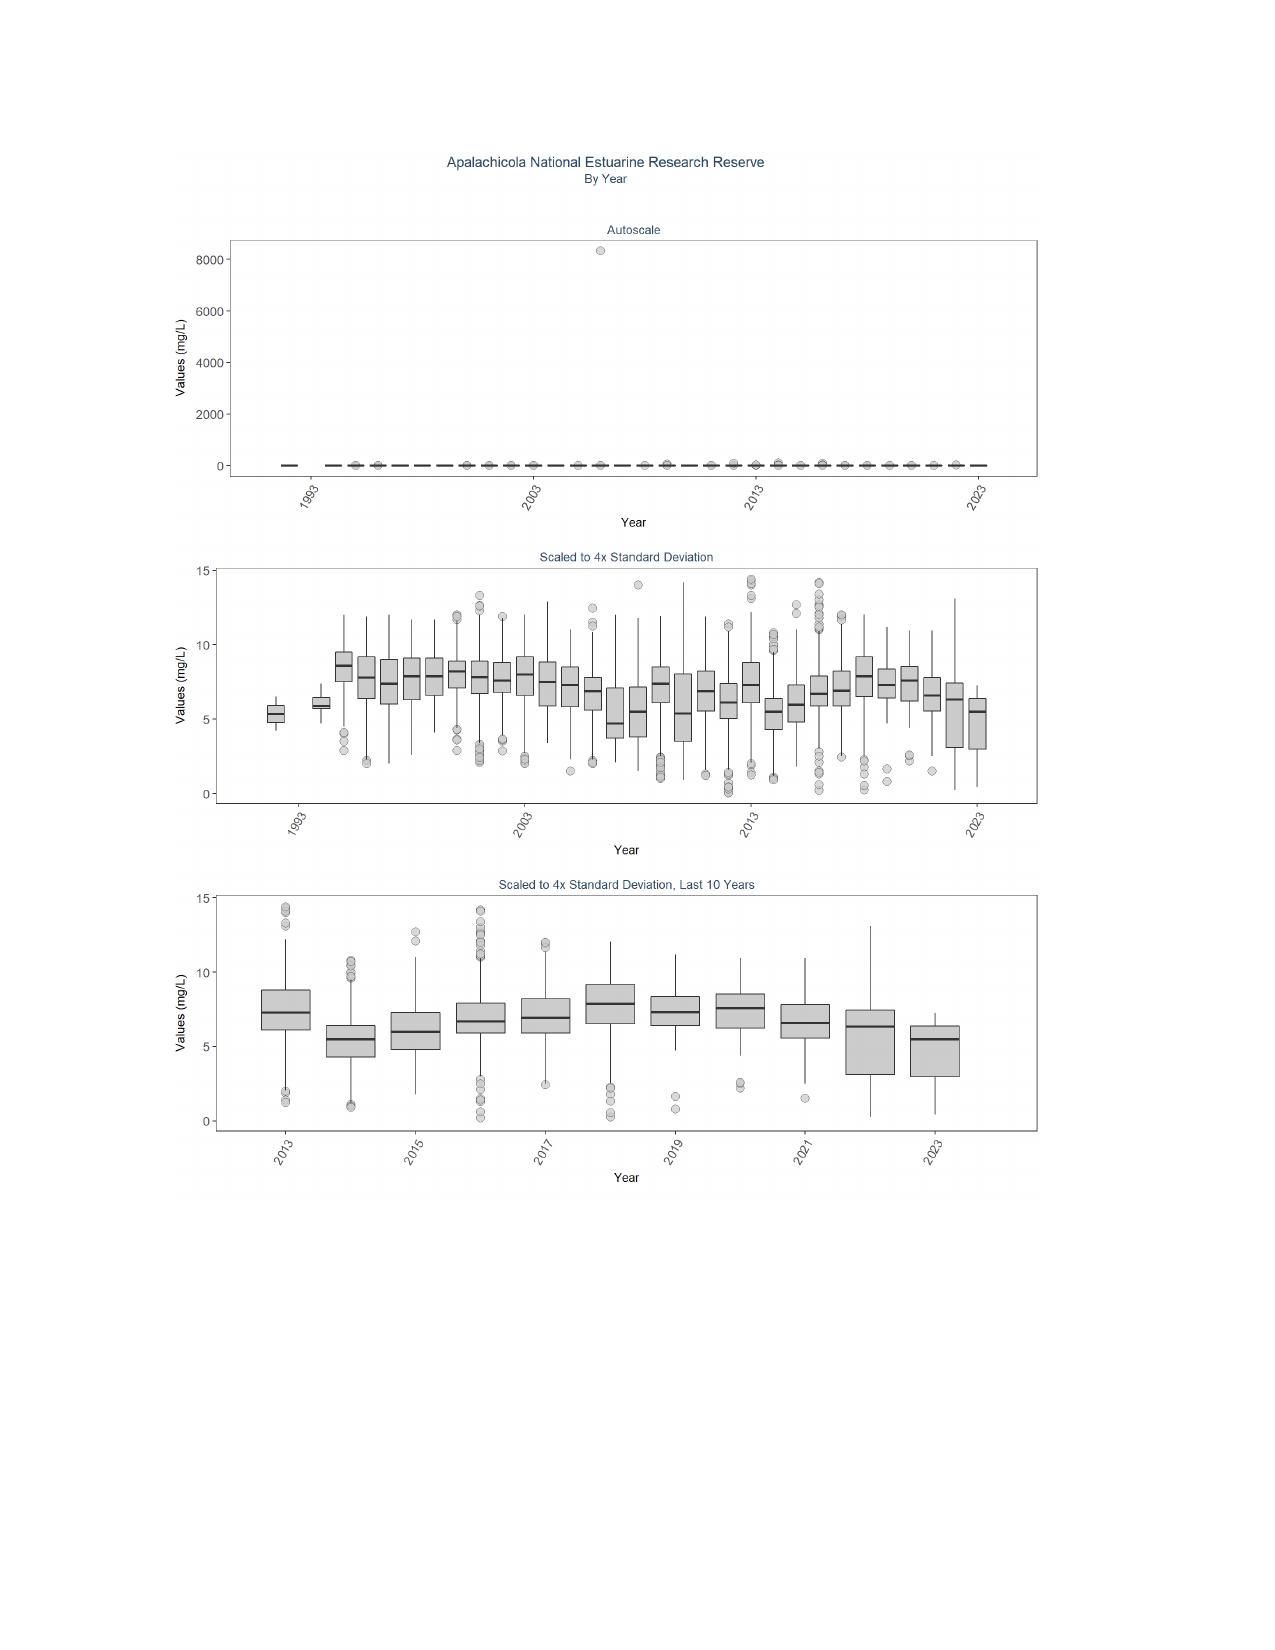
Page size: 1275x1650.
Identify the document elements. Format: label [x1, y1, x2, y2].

picture [168, 150, 1044, 1200]
